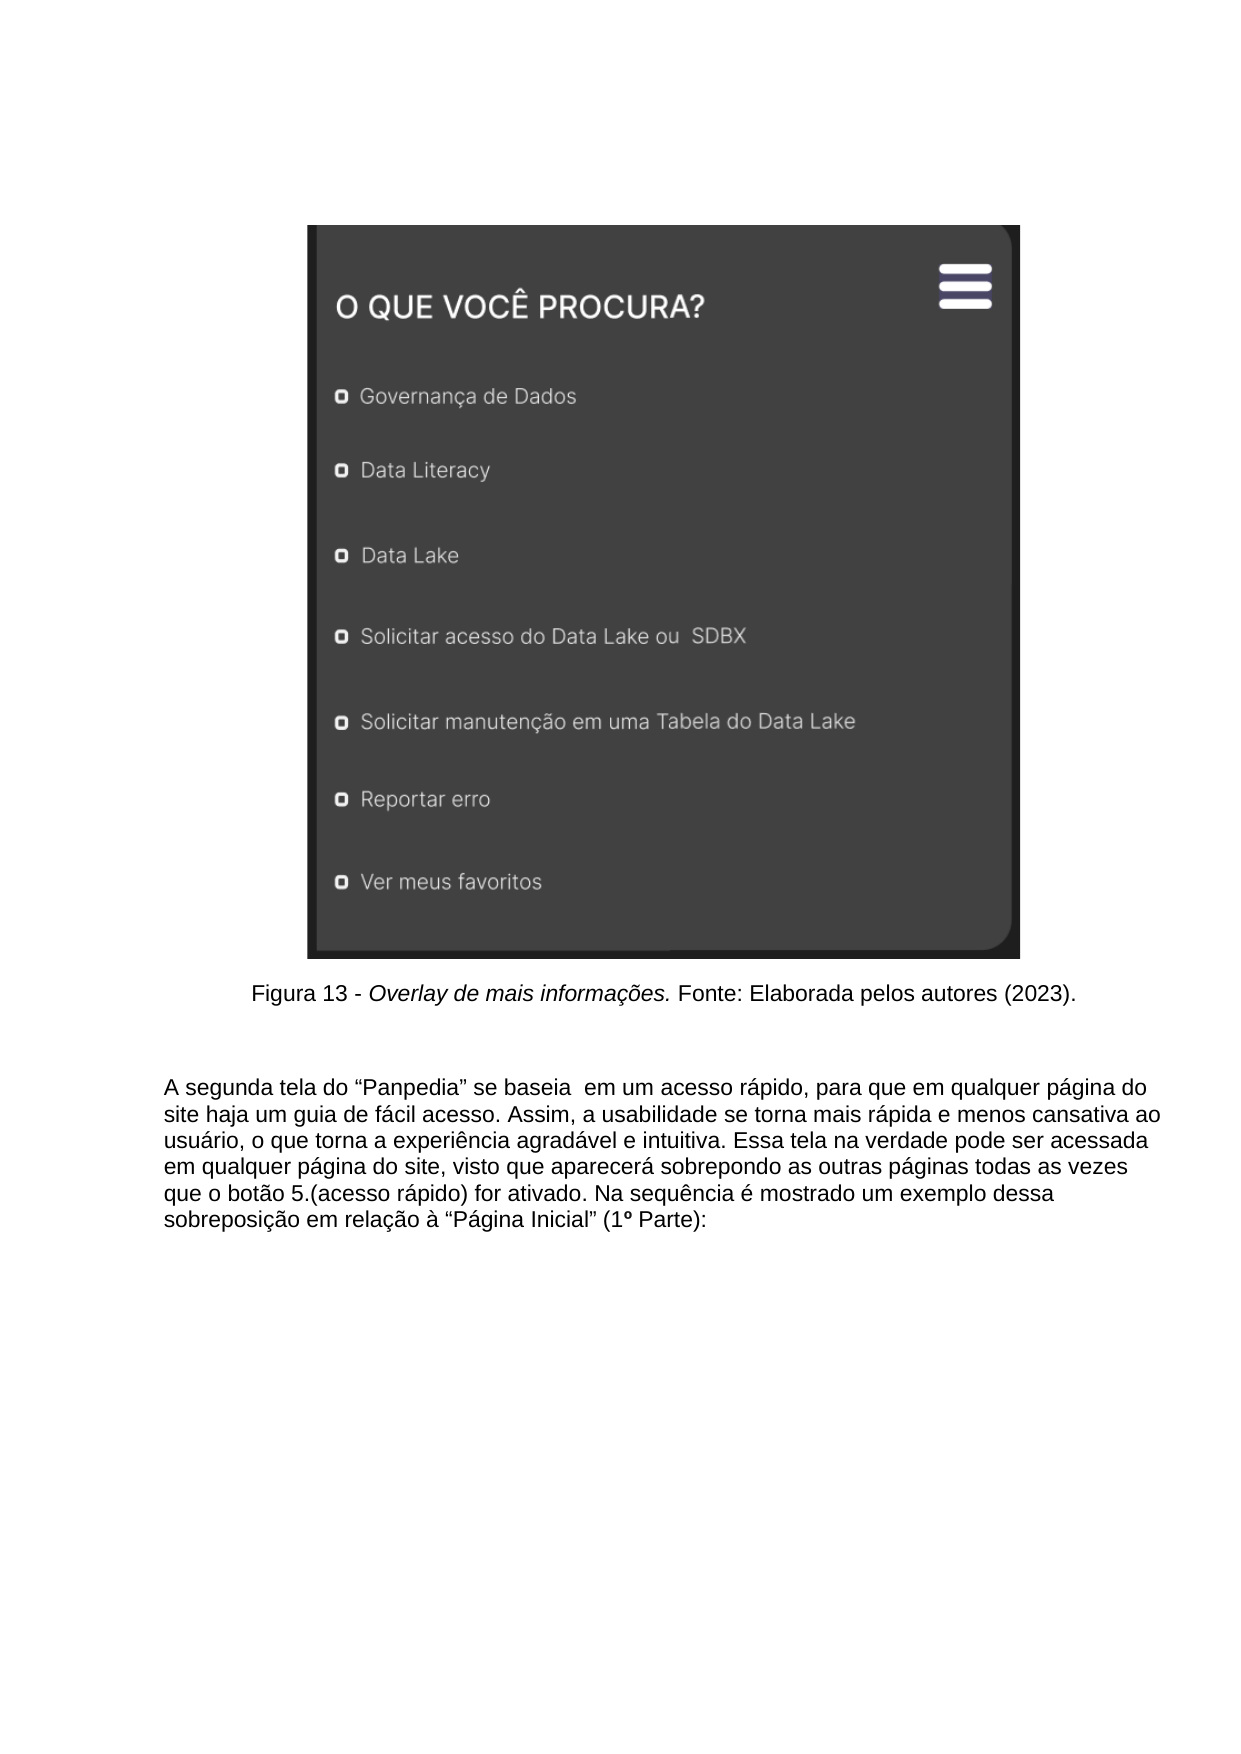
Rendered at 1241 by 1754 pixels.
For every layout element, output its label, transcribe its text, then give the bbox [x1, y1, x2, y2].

picture [307, 225, 1021, 959]
text Figura 13 - Overlay de mais informações. Fonte: Elaborada pelos autores (2023). [162, 980, 1165, 1006]
text A segunda tela do “Panpedia” se baseia em um acesso rápido, para que em qualquer página do site haja um guia de fácil acesso. Assim, a usabilidade se torna mais rápida e menos cansativa ao usuário, o que torna a experiência agradável e intuitiva. Essa tela na verdade pode ser acessada em qualquer página do site, visto que aparecerá sobrepondo as outras páginas todas as vezes que o botão 5.(acesso rápido) for ativado. Na sequência é mostrado um exemplo dessa sobreposição em relação à “Página Inicial” (1º Parte): [163, 1074, 1165, 1232]
